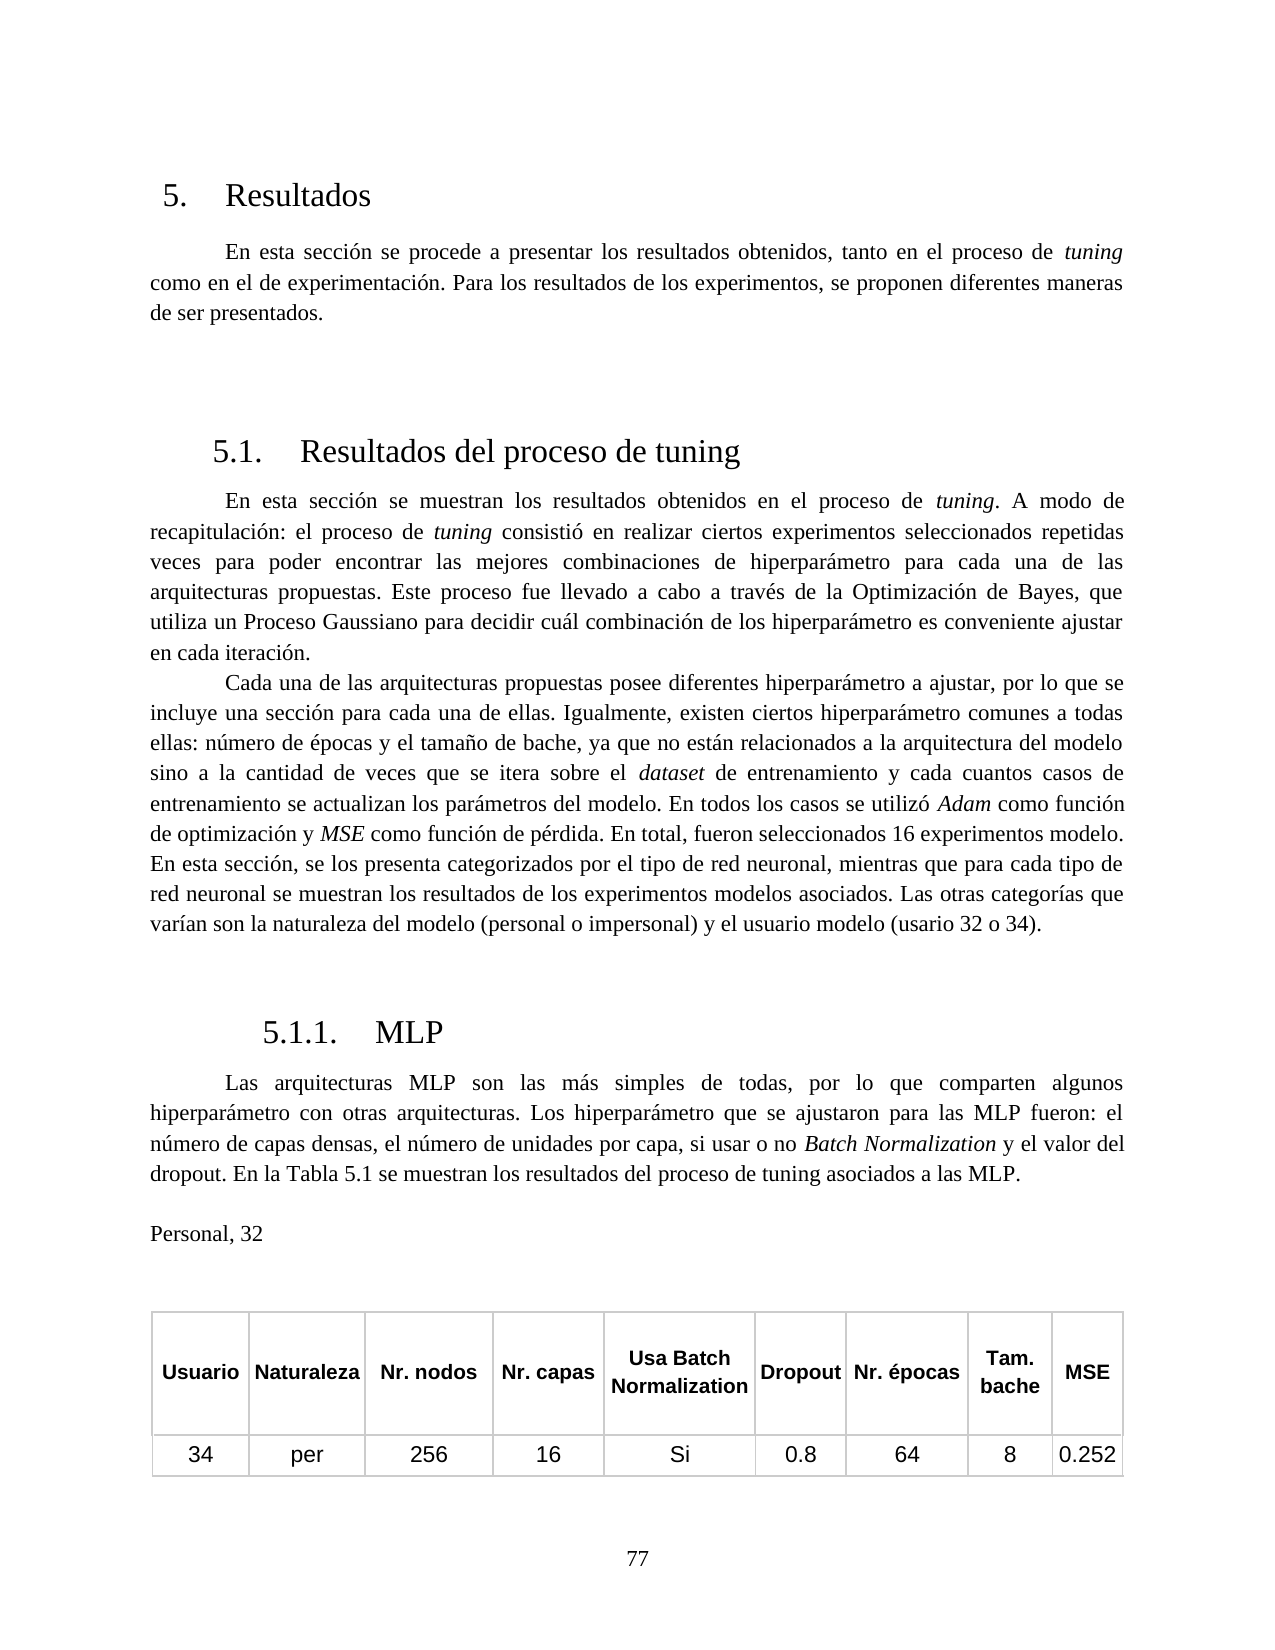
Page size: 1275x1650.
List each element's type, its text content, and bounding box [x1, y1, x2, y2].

table_cell 0.252 [1053, 1434, 1122, 1475]
table_cell 34 [153, 1435, 248, 1475]
table_cell 8 [969, 1436, 1052, 1475]
text Cada una de las arquitecturas propuestas posee diferentes hiperparámetro a ajustar, por lo que se incluye una sección para cada una de ellas. Igualmente, existen ciertos hiperparámetro comunes a todas ellas: número de épocas y el tamaño de bache, ya que no están relacionados a la arquitectura del modelo sino a la cantidad de veces que se itera sobre el dataset de entrenamiento y cada cuantos casos de entrenamiento se actualizan los parámetros del modelo. En todos los casos se utilizó Adam como función de optimización y MSE como función de pérdida. En total, fueron seleccionados 16 experimentos modelo. En esta sección, se los presenta categorizados por el tipo de red neuronal, mientras que para cada tipo de red neuronal se muestran los resultados de los experimentos modelos asociados. Las otras categorías que varían son la naturaleza del modelo (personal o impersonal) y el usuario modelo (usario 32 o 34). [150, 669, 1125, 937]
subtitle Resultados del proceso de tuning [262, 431, 1125, 469]
table_header Naturaleza [250, 1313, 364, 1434]
text Las arquitecturas MLP son las más simples de todas, por lo que comparten algunos hiperparámetro con otras arquitecturas. Los hiperparámetro que se ajustaron para las MLP fueron: el número de capas densas, el número de unidades por capa, si usar o no Batch Normalization y el valor del dropout. En la Tabla 5.1 se muestran los resultados del proceso de tuning asociados a las MLP. [150, 1069, 1125, 1186]
table_header Tam. bache [969, 1313, 1051, 1434]
table_cell per [250, 1436, 364, 1475]
table_header Dropout [756, 1313, 845, 1434]
table_header Usa Batch Normalization [605, 1313, 754, 1434]
table_cell 0.8 [756, 1436, 845, 1475]
table_cell 64 [847, 1436, 967, 1475]
text Personal, 32 [150, 1220, 1125, 1247]
table_cell 16 [494, 1436, 603, 1475]
table_header Nr. épocas [847, 1313, 967, 1434]
subtitle Resultados [187, 175, 1125, 213]
text En esta sección se muestran los resultados obtenidos en el proceso de tuning. A modo de recapitulación: el proceso de tuning consistió en realizar ciertos experimentos seleccionados repetidas veces para poder encontrar las mejores combinaciones de hiperparámetro para cada una de las arquitecturas propuestas. Este proceso fue llevado a cabo a través de la Optimización de Bayes, que utiliza un Proceso Gaussiano para decidir cuál combinación de los hiperparámetro es conveniente ajustar en cada iteración. [150, 488, 1125, 665]
table_header Nr. capas [494, 1313, 603, 1434]
text En esta sección se procede a presentar los resultados obtenidos, tanto en el proceso de tuning como en el de experimentación. Para los resultados de los experimentos, se proponen diferentes maneras de ser presentados. [150, 238, 1125, 325]
table_cell 256 [366, 1436, 492, 1475]
table_header Usuario [153, 1313, 248, 1434]
table_header MSE [1053, 1313, 1122, 1434]
table_cell Si [605, 1436, 755, 1475]
subtitle MLP [337, 1013, 1125, 1051]
table_header Nr. nodos [366, 1313, 492, 1434]
